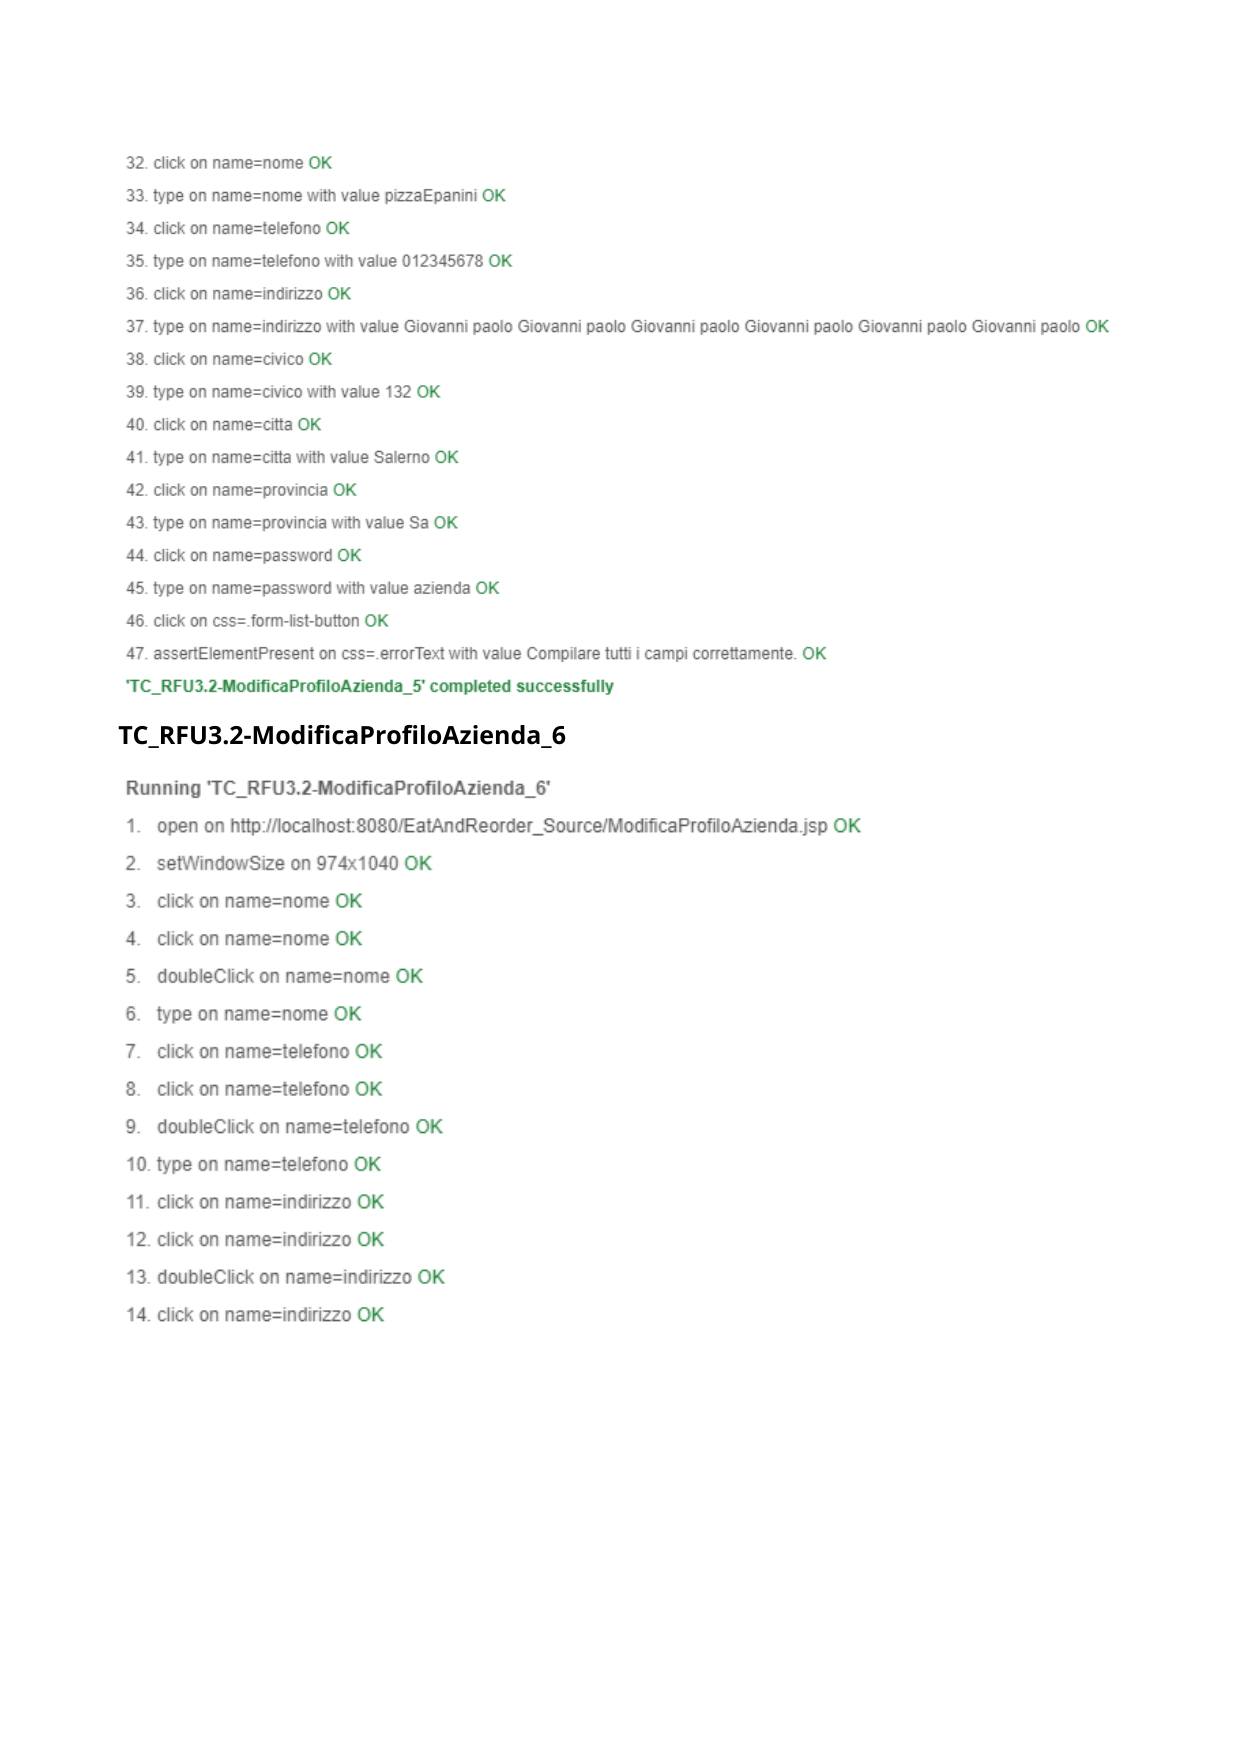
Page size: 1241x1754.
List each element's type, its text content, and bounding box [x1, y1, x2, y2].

text TC_RFU3.2-ModificaProfiloAzienda_6 [118, 717, 1122, 751]
picture [118, 770, 886, 1331]
picture [118, 147, 1123, 699]
